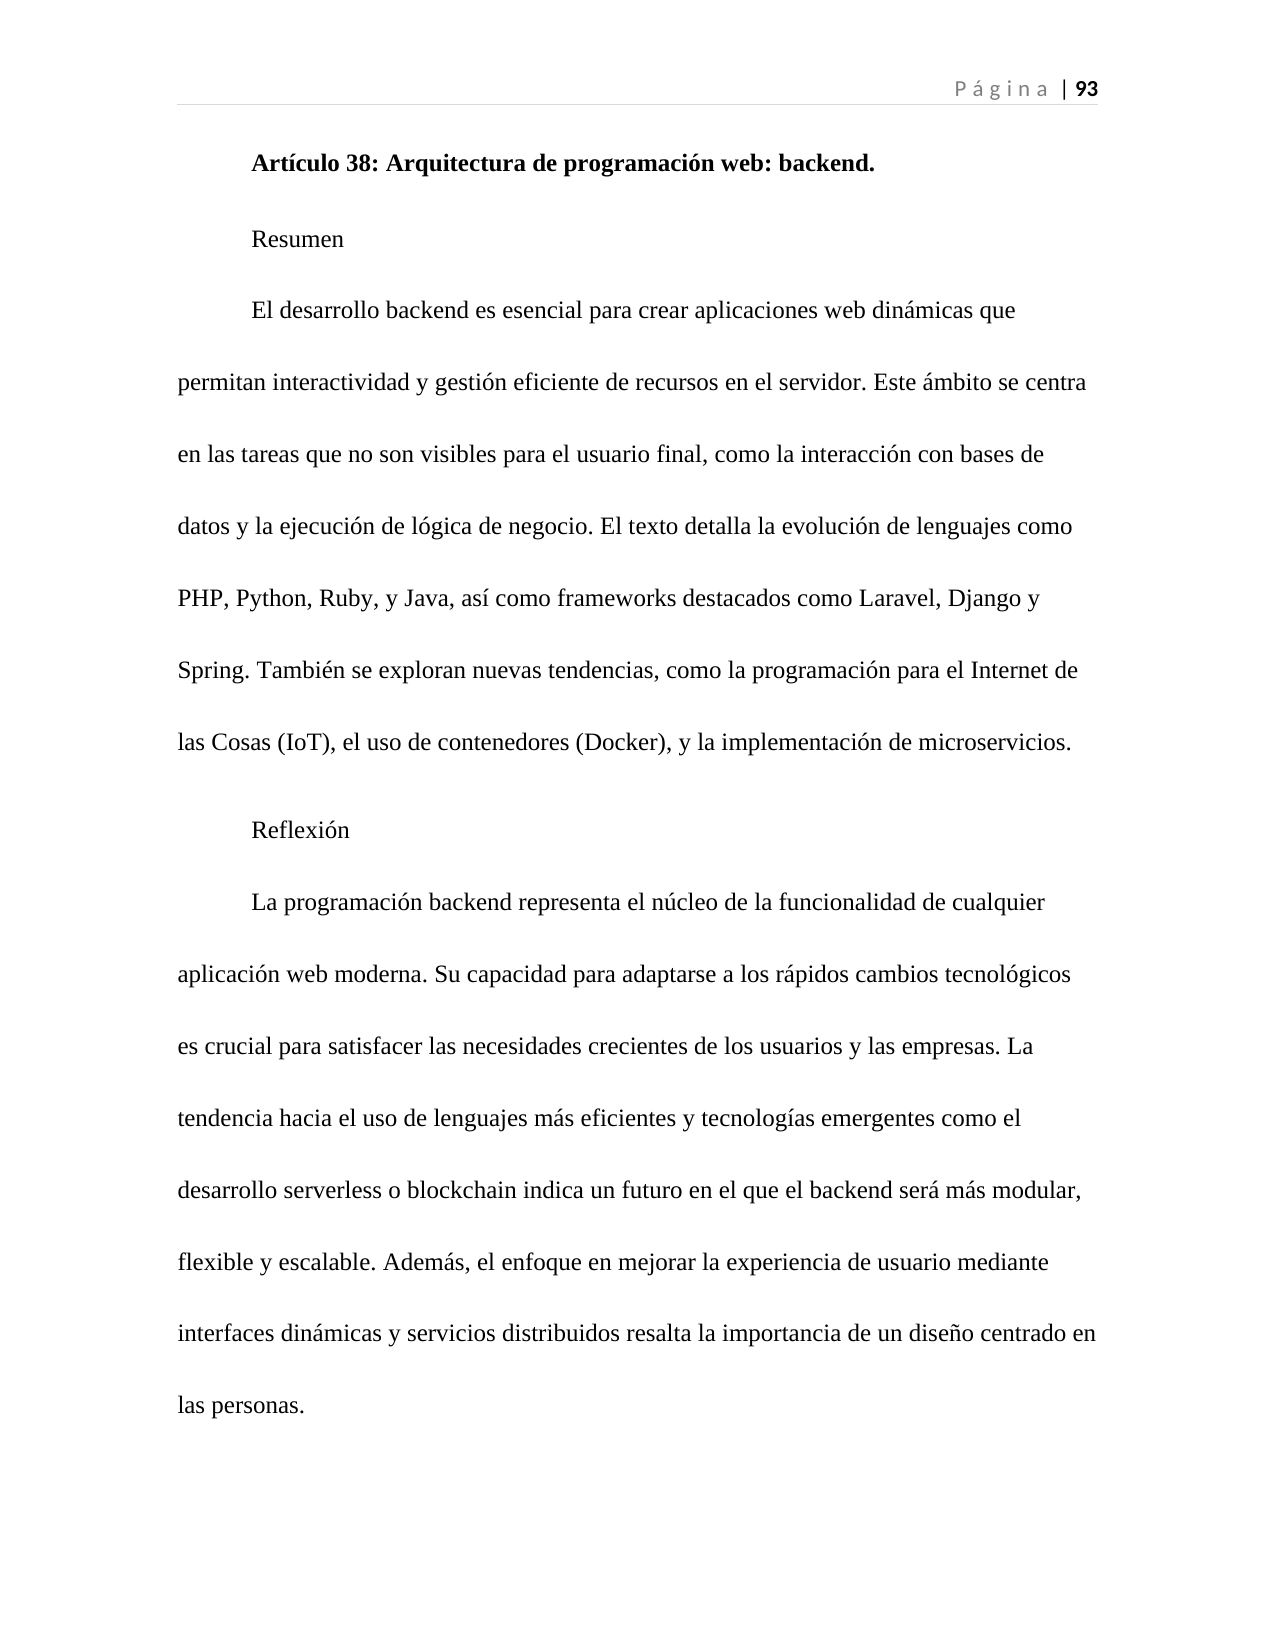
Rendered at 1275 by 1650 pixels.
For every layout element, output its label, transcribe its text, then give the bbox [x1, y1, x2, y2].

text El desarrollo backend es esencial para crear aplicaciones web dinámicas que permitan interactividad y gestión eficiente de recursos en el servidor. Este ámbito se centra en las tareas que no son visibles para el usuario final, como la interacción con bases de datos y la ejecución de lógica de negocio. El texto detalla la evolución de lenguajes como PHP, Python, Ruby, y Java, así como frameworks destacados como Laravel, Django y Spring. También se exploran nuevas tendencias, como la programación para el Internet de las Cosas (IoT), el uso de contenedores (Docker), y la implementación de microservicios. [177, 296, 1098, 756]
text La programación backend representa el núcleo de la funcionalidad de cualquier aplicación web moderna. Su capacidad para adaptarse a los rápidos cambios tecnológicos es crucial para satisfacer las necesidades crecientes de los usuarios y las empresas. La tendencia hacia el uso de lenguajes más eficientes y tecnologías emergentes como el desarrollo serverless o blockchain indica un futuro en el que el backend será más modular, flexible y escalable. Además, el enfoque en mejorar la experiencia de usuario mediante interfaces dinámicas y servicios distribuidos resalta la importancia de un diseño centrado en las personas. [177, 887, 1098, 1419]
subtitle Artículo 38: Arquitectura de programación web: backend. [177, 148, 1098, 176]
subtitle Resumen [177, 224, 1098, 252]
subtitle Reflexión [177, 815, 1098, 844]
